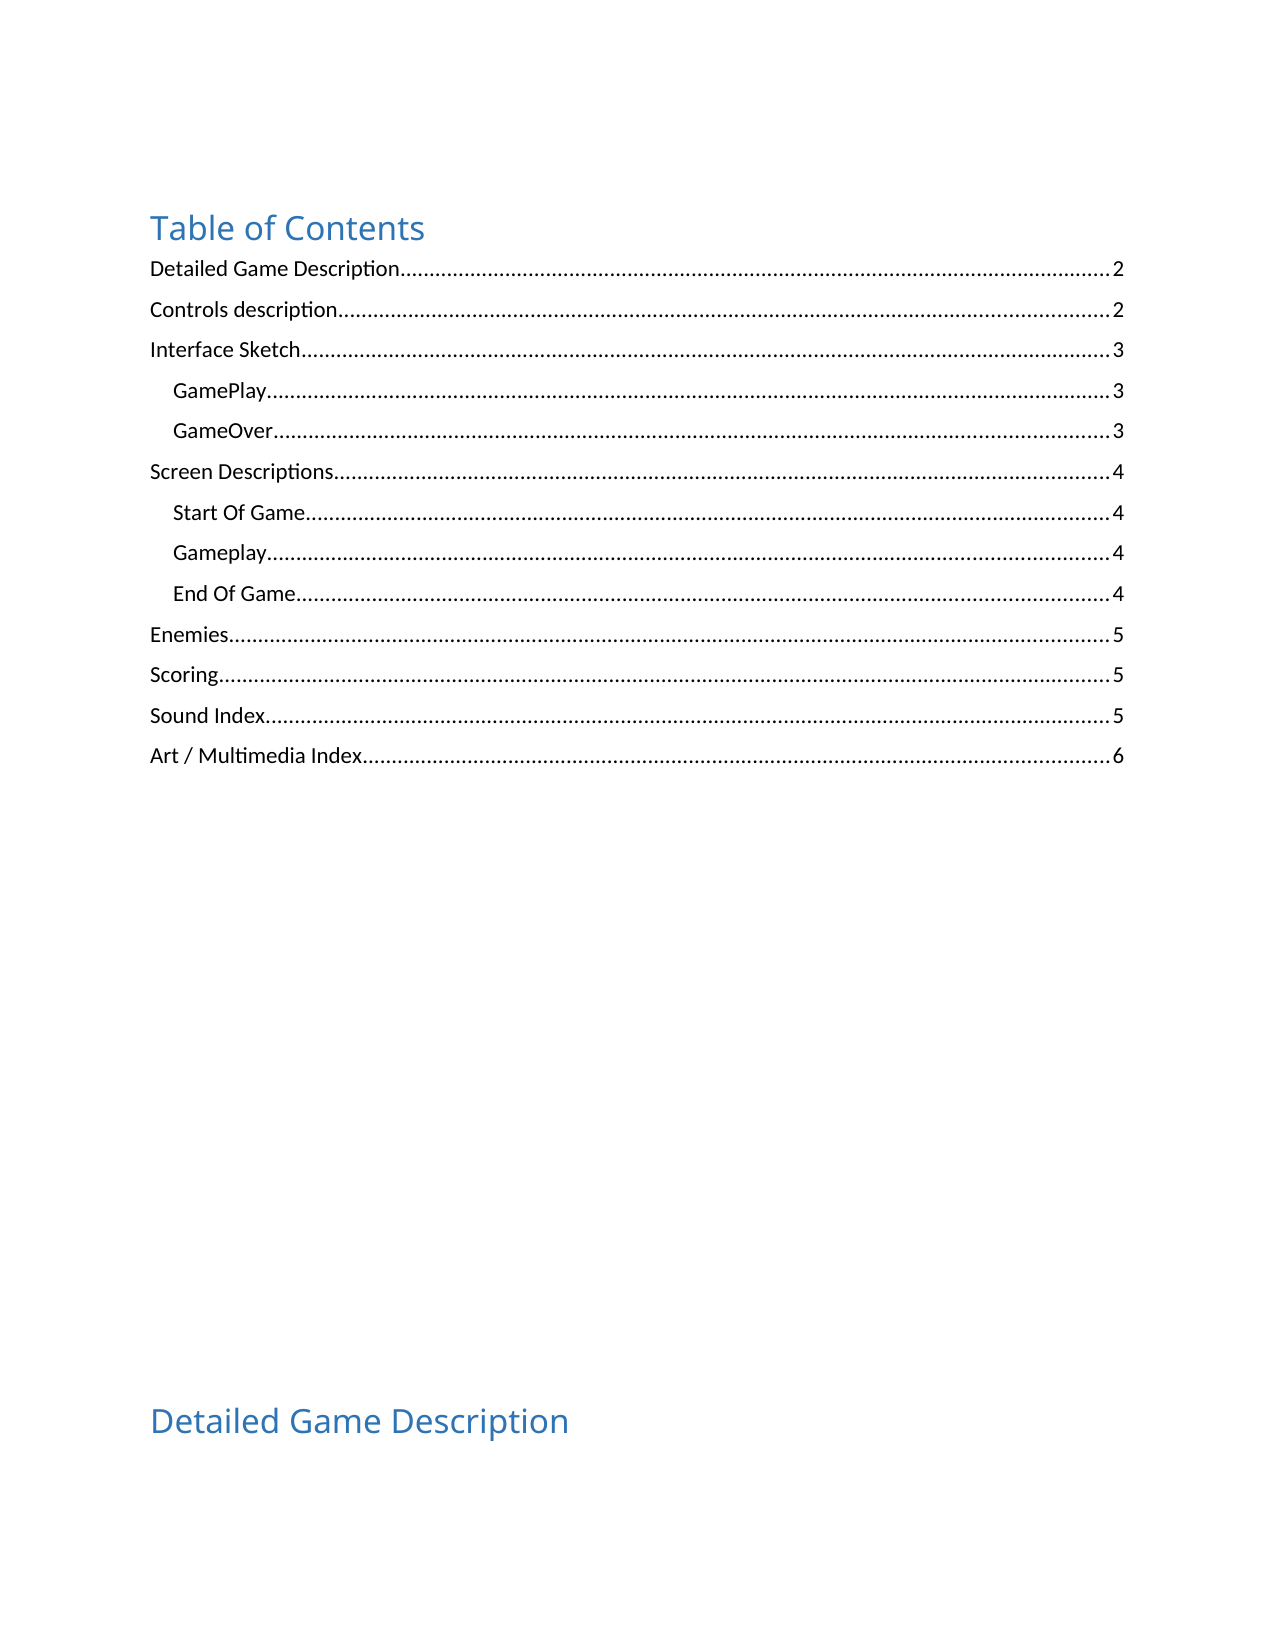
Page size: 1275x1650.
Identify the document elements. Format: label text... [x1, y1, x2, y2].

text Detailed Game Description [150, 1398, 1125, 1443]
